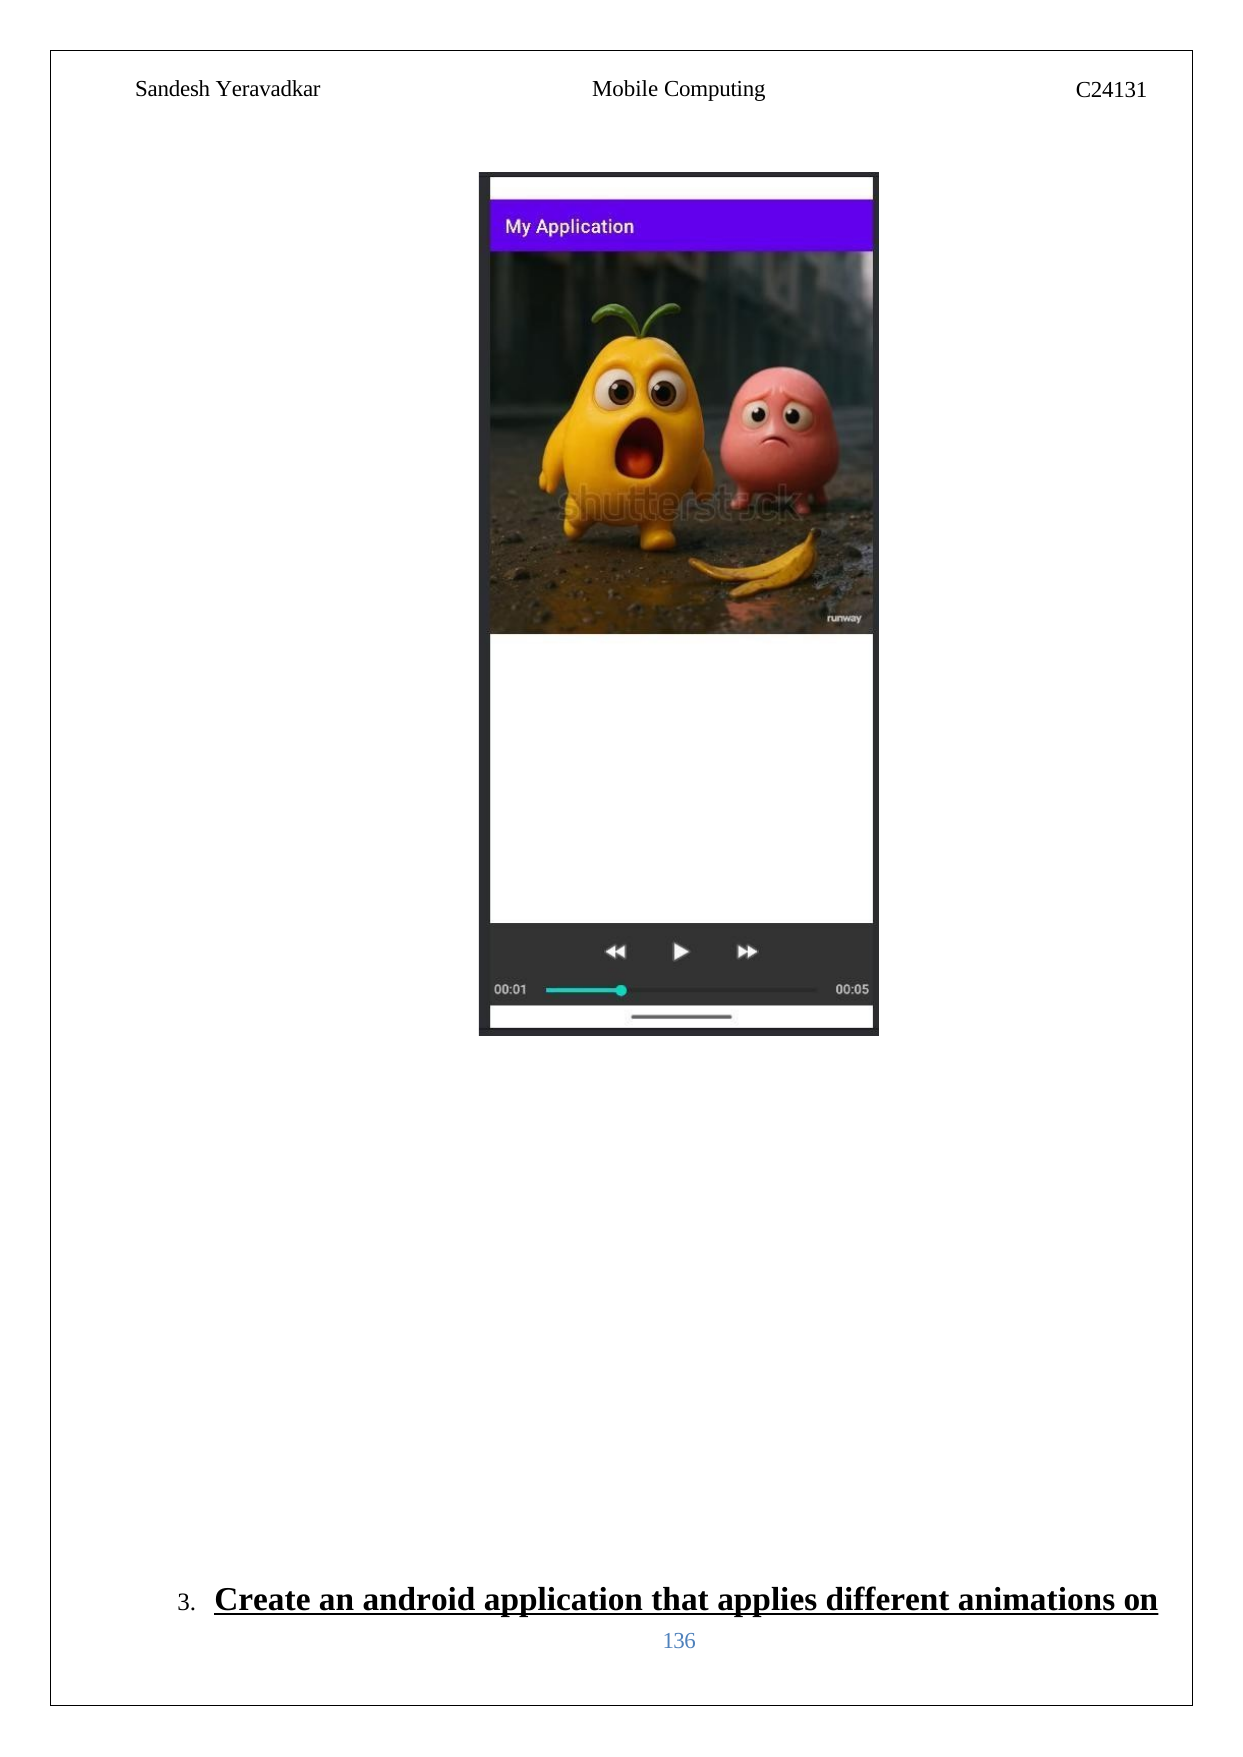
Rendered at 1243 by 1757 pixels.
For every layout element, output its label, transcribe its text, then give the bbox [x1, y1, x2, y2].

picture [478, 172, 879, 1036]
list Create an android application that applies different animations on [177, 1580, 1184, 1618]
